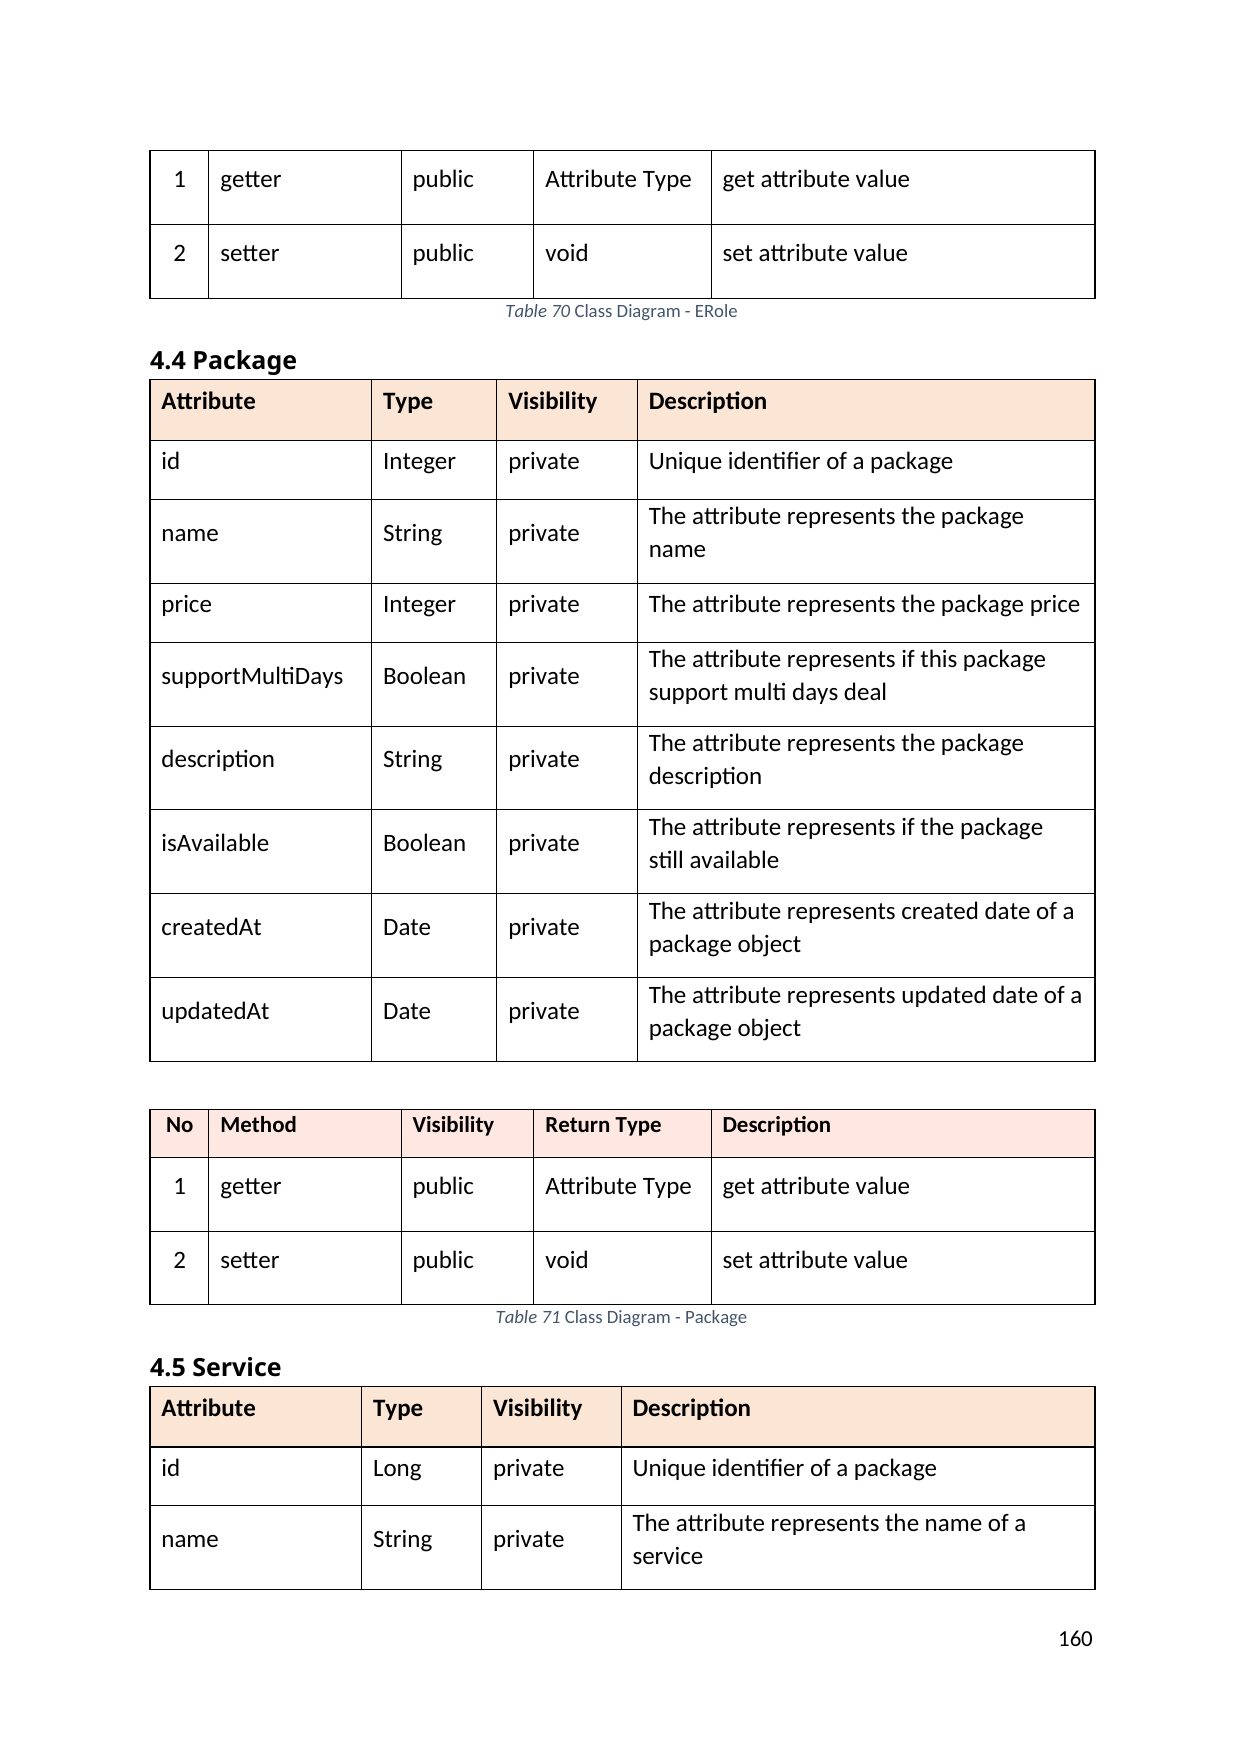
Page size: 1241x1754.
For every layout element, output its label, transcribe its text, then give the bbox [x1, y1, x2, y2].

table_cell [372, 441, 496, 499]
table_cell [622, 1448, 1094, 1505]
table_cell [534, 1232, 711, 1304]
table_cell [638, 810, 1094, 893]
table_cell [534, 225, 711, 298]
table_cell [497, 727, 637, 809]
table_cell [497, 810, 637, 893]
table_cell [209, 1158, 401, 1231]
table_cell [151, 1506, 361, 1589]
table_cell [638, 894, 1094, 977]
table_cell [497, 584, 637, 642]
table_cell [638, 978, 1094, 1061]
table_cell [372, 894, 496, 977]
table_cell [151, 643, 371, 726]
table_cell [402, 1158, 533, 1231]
subtitle 4.4 Package [150, 342, 1093, 377]
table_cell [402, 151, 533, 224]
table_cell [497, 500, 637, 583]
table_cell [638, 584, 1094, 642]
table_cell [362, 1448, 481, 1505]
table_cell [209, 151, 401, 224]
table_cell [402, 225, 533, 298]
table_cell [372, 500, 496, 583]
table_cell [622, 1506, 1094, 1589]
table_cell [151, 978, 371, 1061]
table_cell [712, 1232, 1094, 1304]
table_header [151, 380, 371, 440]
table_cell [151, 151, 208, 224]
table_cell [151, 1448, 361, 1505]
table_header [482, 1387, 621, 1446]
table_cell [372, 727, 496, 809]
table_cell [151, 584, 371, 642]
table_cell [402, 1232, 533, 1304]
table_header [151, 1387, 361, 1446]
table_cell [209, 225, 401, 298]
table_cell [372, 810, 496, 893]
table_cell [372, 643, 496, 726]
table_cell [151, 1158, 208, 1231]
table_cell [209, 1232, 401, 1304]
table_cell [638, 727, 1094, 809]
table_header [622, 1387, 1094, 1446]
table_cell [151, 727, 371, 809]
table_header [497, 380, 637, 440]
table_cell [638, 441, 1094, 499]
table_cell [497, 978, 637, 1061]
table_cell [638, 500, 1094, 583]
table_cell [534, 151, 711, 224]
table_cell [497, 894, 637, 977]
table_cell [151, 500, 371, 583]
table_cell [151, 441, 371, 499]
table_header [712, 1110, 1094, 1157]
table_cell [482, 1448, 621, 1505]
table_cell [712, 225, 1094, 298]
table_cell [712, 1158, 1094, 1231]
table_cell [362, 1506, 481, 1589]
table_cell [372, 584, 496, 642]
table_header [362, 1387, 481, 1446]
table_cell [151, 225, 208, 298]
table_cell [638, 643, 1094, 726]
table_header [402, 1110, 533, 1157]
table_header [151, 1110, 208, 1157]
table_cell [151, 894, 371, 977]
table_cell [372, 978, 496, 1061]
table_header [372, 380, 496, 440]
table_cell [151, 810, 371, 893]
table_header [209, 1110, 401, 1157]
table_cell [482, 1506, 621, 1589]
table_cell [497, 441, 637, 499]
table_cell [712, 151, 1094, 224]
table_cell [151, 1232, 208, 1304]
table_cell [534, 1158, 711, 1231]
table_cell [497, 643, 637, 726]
subtitle 4.5 Service [150, 1349, 1093, 1383]
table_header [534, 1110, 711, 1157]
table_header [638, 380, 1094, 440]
